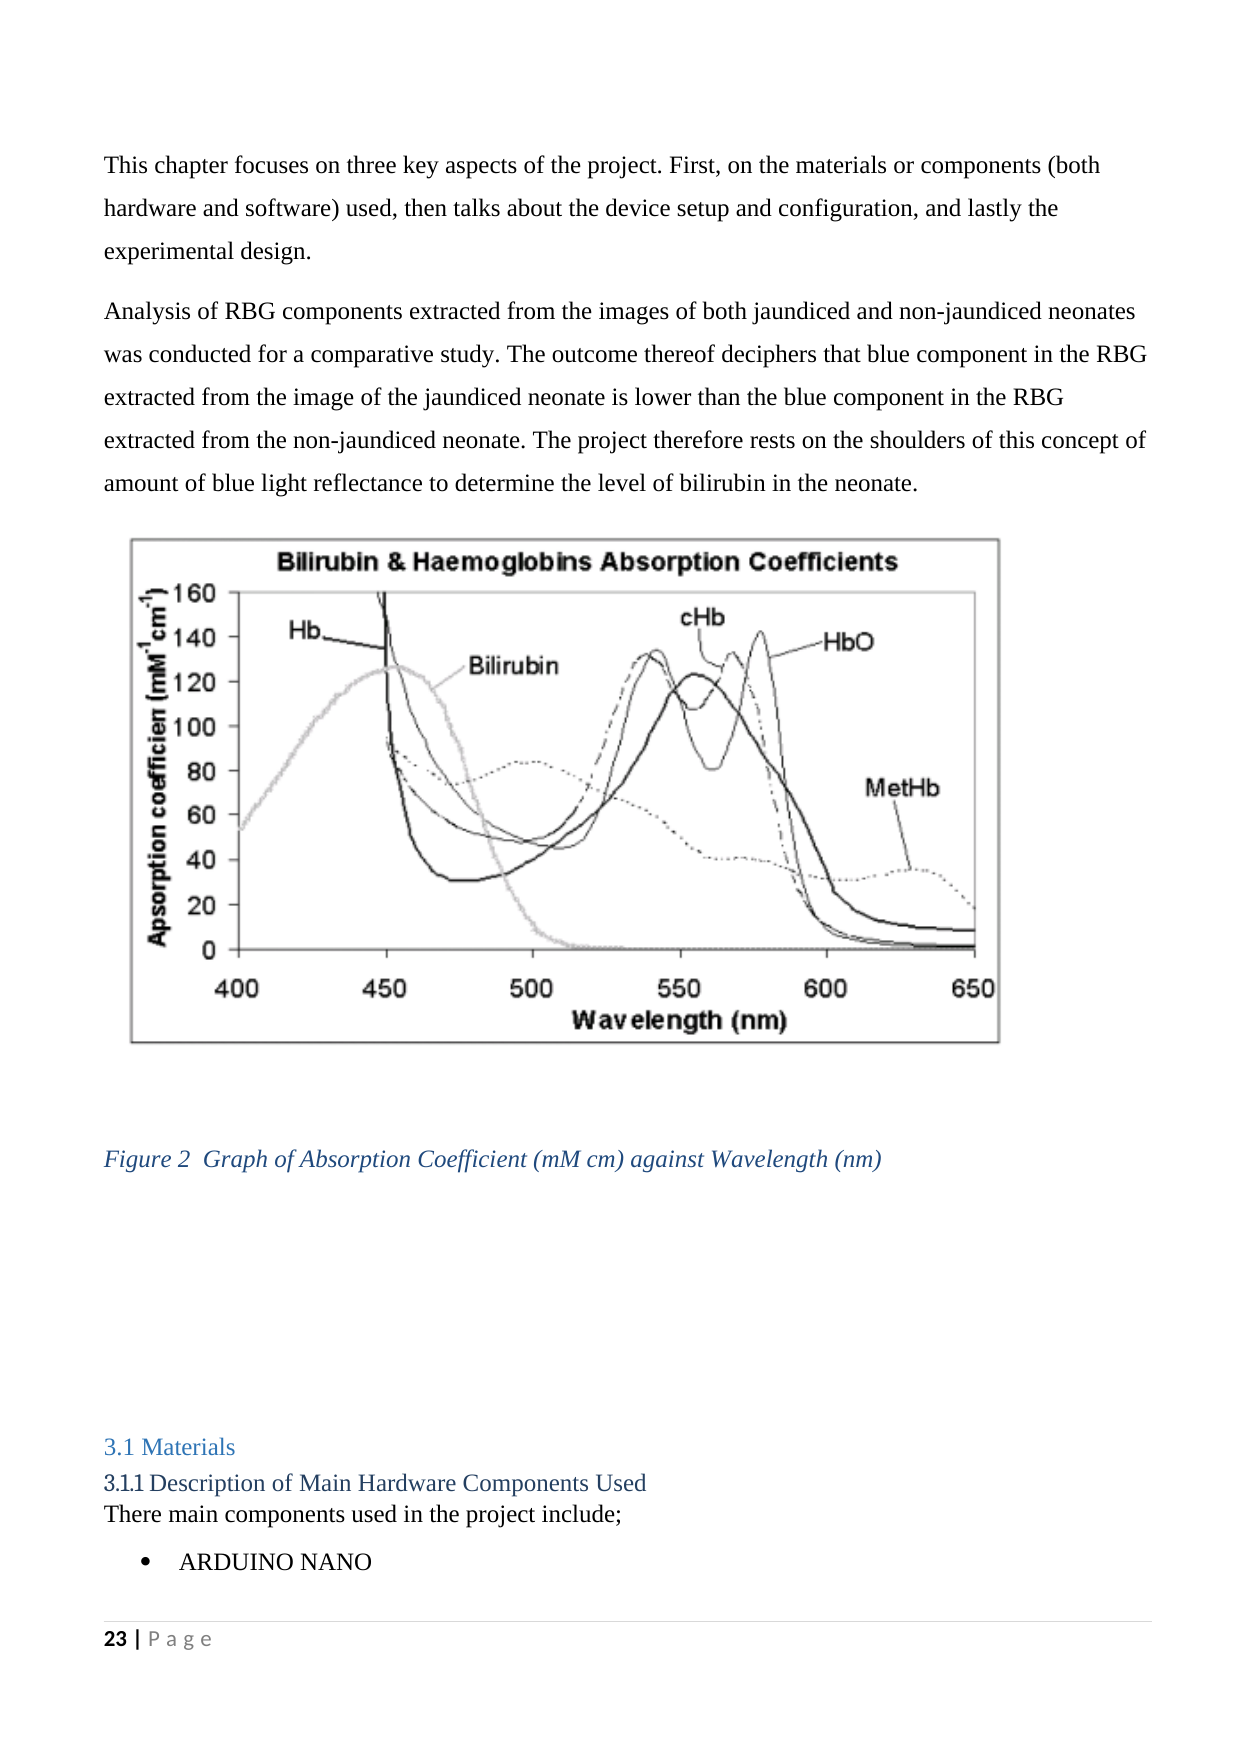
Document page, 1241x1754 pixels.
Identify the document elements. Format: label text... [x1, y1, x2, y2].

text There main components used in the project include; [103, 1499, 1152, 1528]
subtitle 3.1.1 Description of Main Hardware Components Used [103, 1468, 1152, 1497]
text Figure 2 Graph of Absorption Coefficient (mM cm) against Wavelength (nm) [103, 1144, 1152, 1172]
picture [103, 528, 1010, 1054]
list ARDUINO NANO [141, 1547, 1152, 1576]
text Analysis of RBG components extracted from the images of both jaundiced and non-jaundiced neonates was conducted for a comparative study. The outcome thereof deciphers that blue component in the RBG extracted from the image of the jaundiced neonate is lower than the blue component in the RBG extracted from the non-jaundiced neonate. The project therefore rests on the shoulders of this concept of amount of blue light reflectance to determine the level of bilirubin in the neonate. [103, 296, 1152, 497]
subtitle 3.1 Materials [103, 1432, 1152, 1461]
text This chapter focuses on three key aspects of the project. First, on the materials or components (both hardware and software) used, then talks about the device setup and configuration, and lastly the experimental design. [103, 150, 1152, 265]
